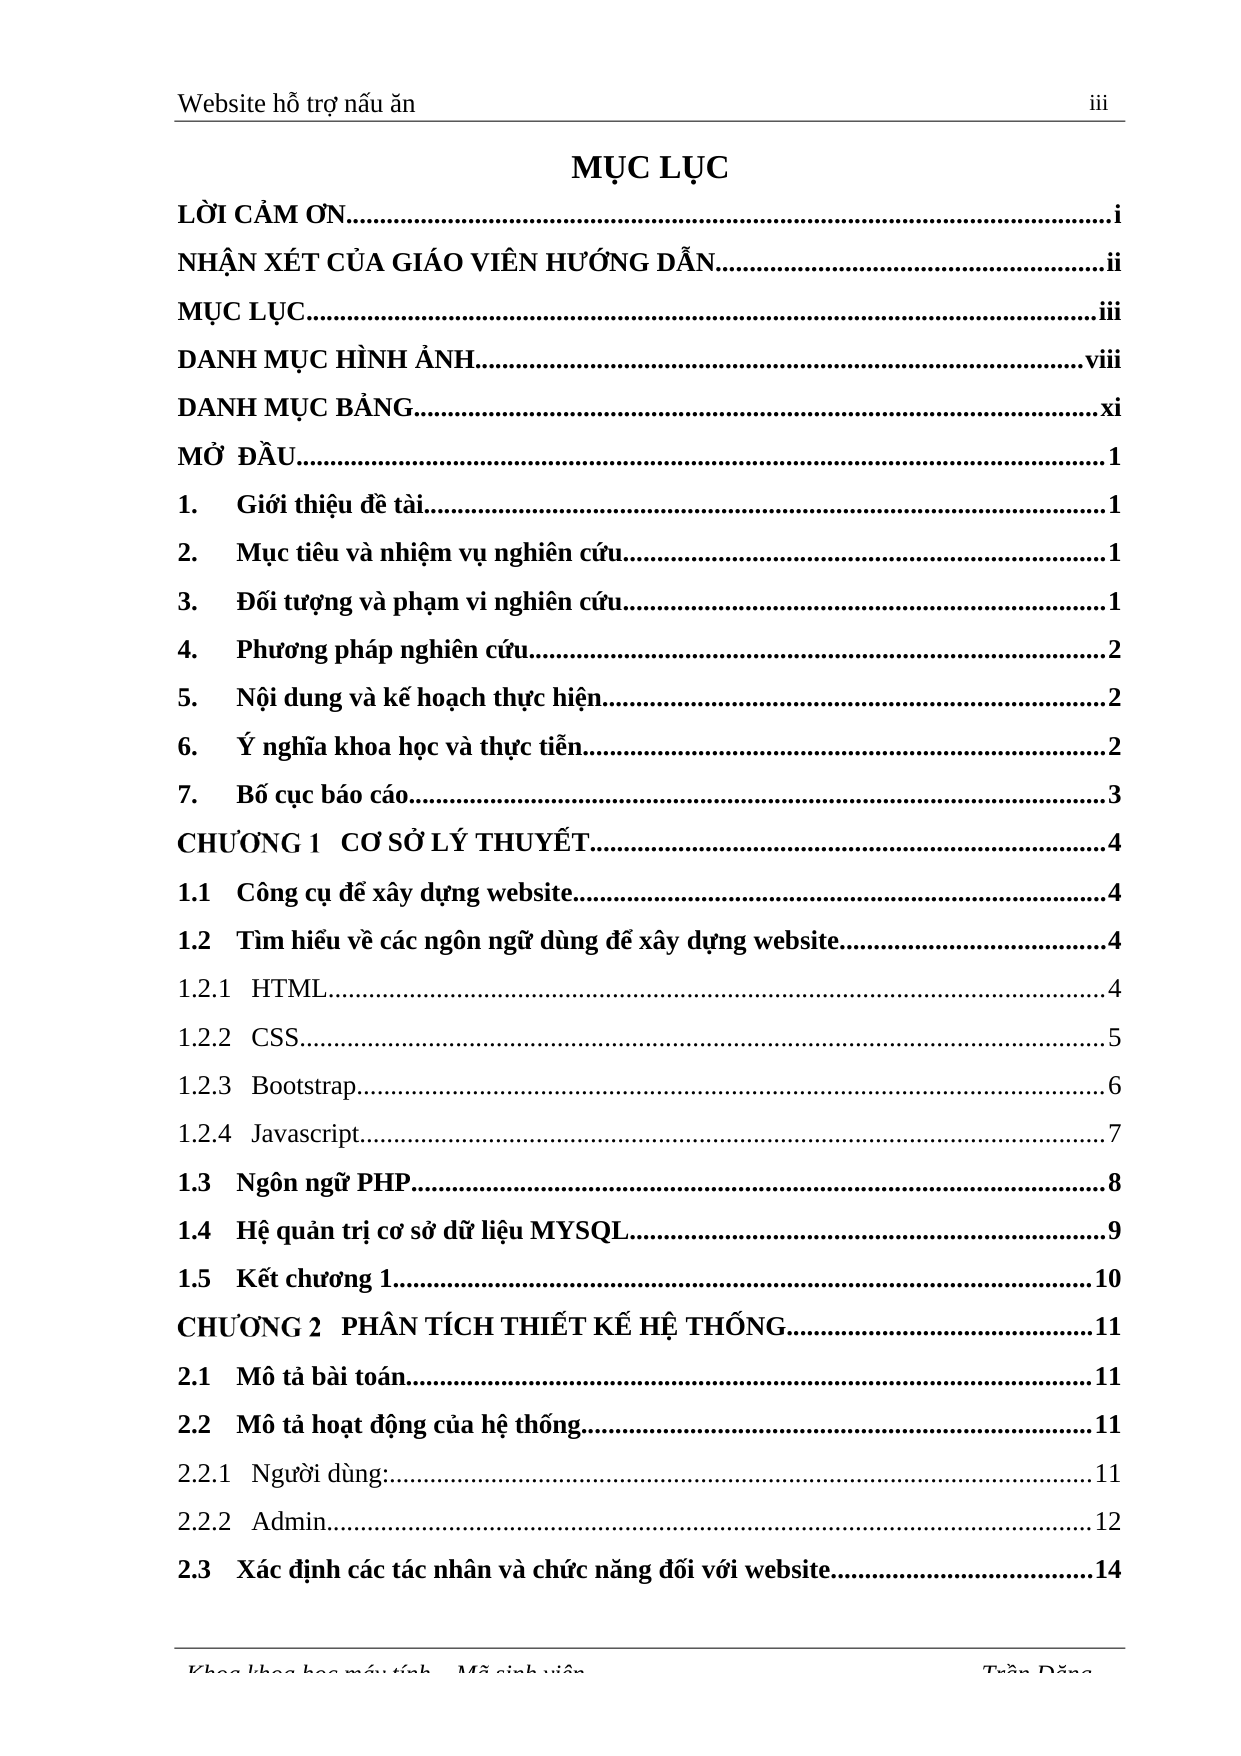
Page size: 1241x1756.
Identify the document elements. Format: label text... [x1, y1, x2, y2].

subtitle MỤC LỤC [278, 147, 1022, 185]
picture [177, 829, 320, 853]
picture [177, 1313, 321, 1337]
